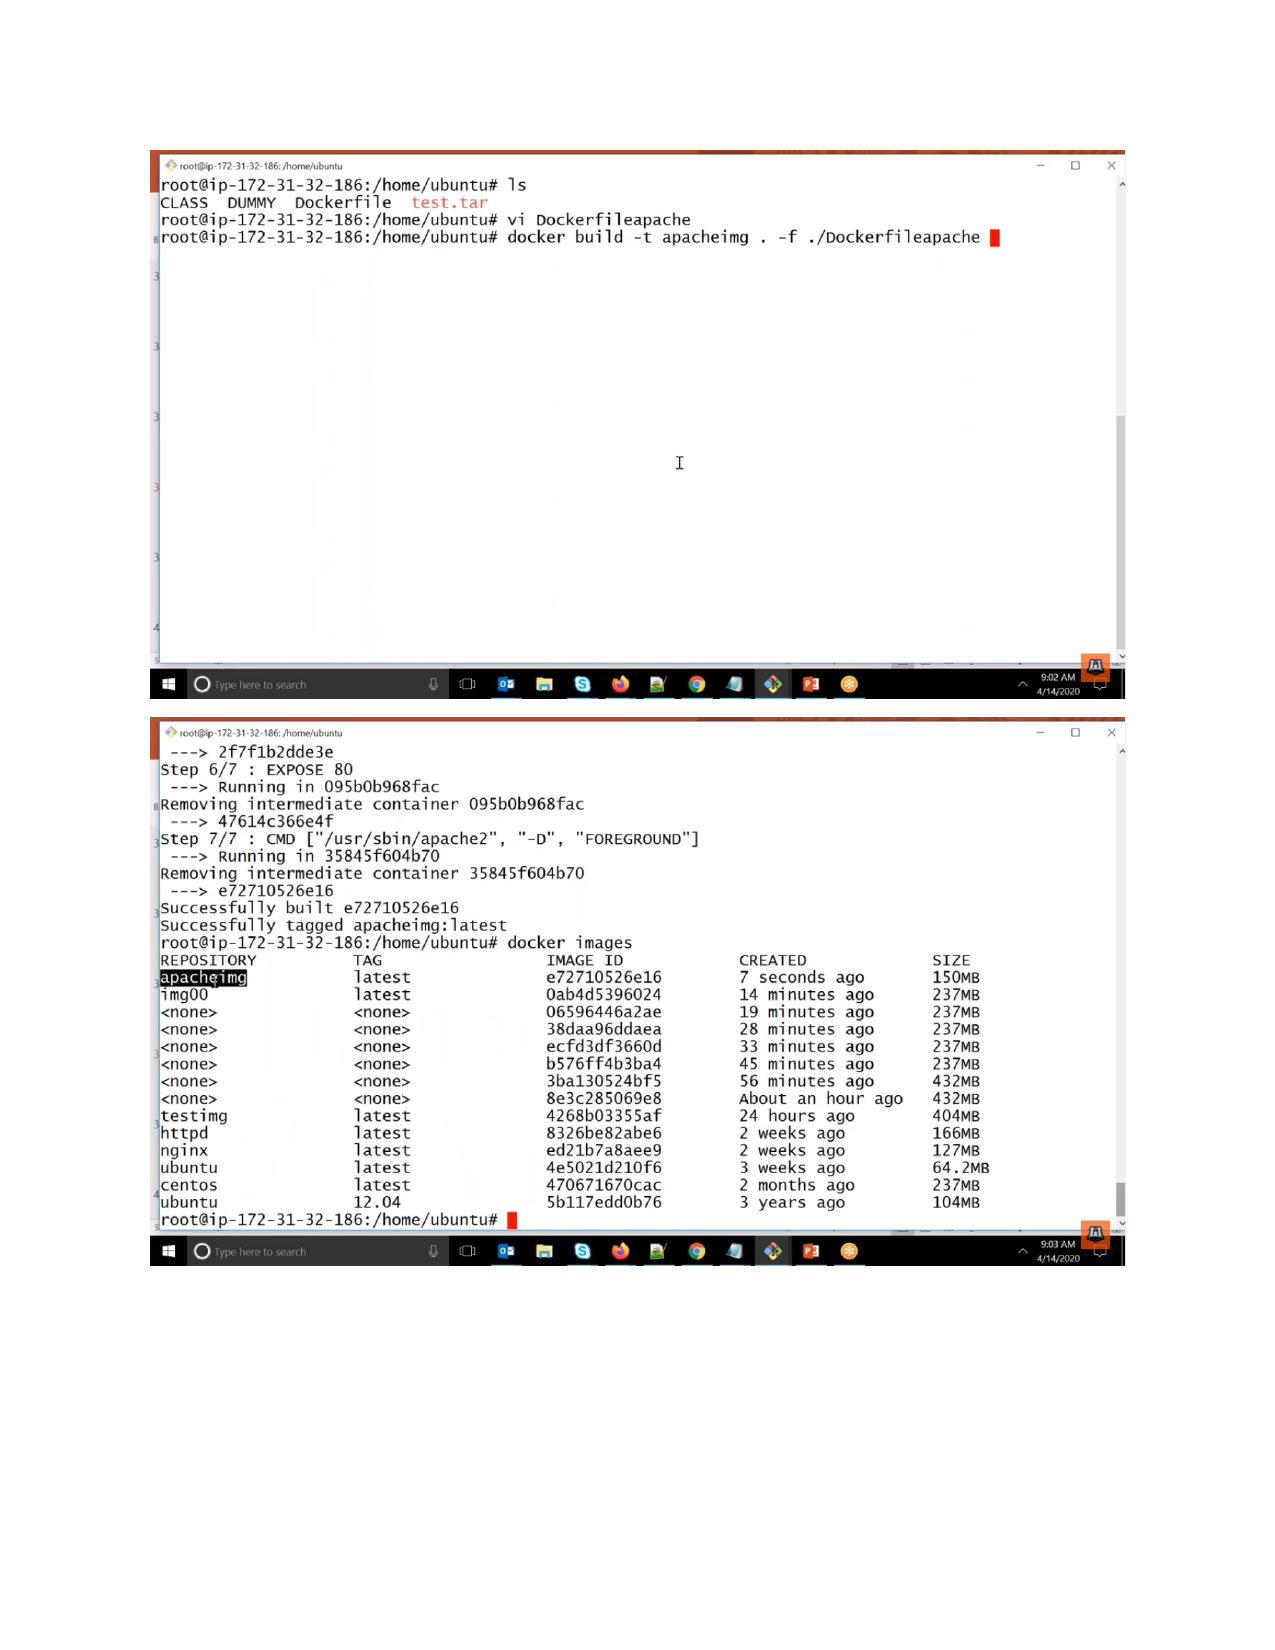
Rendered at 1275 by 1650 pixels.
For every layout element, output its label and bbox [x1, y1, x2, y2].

picture [150, 717, 1125, 1266]
picture [150, 150, 1125, 699]
